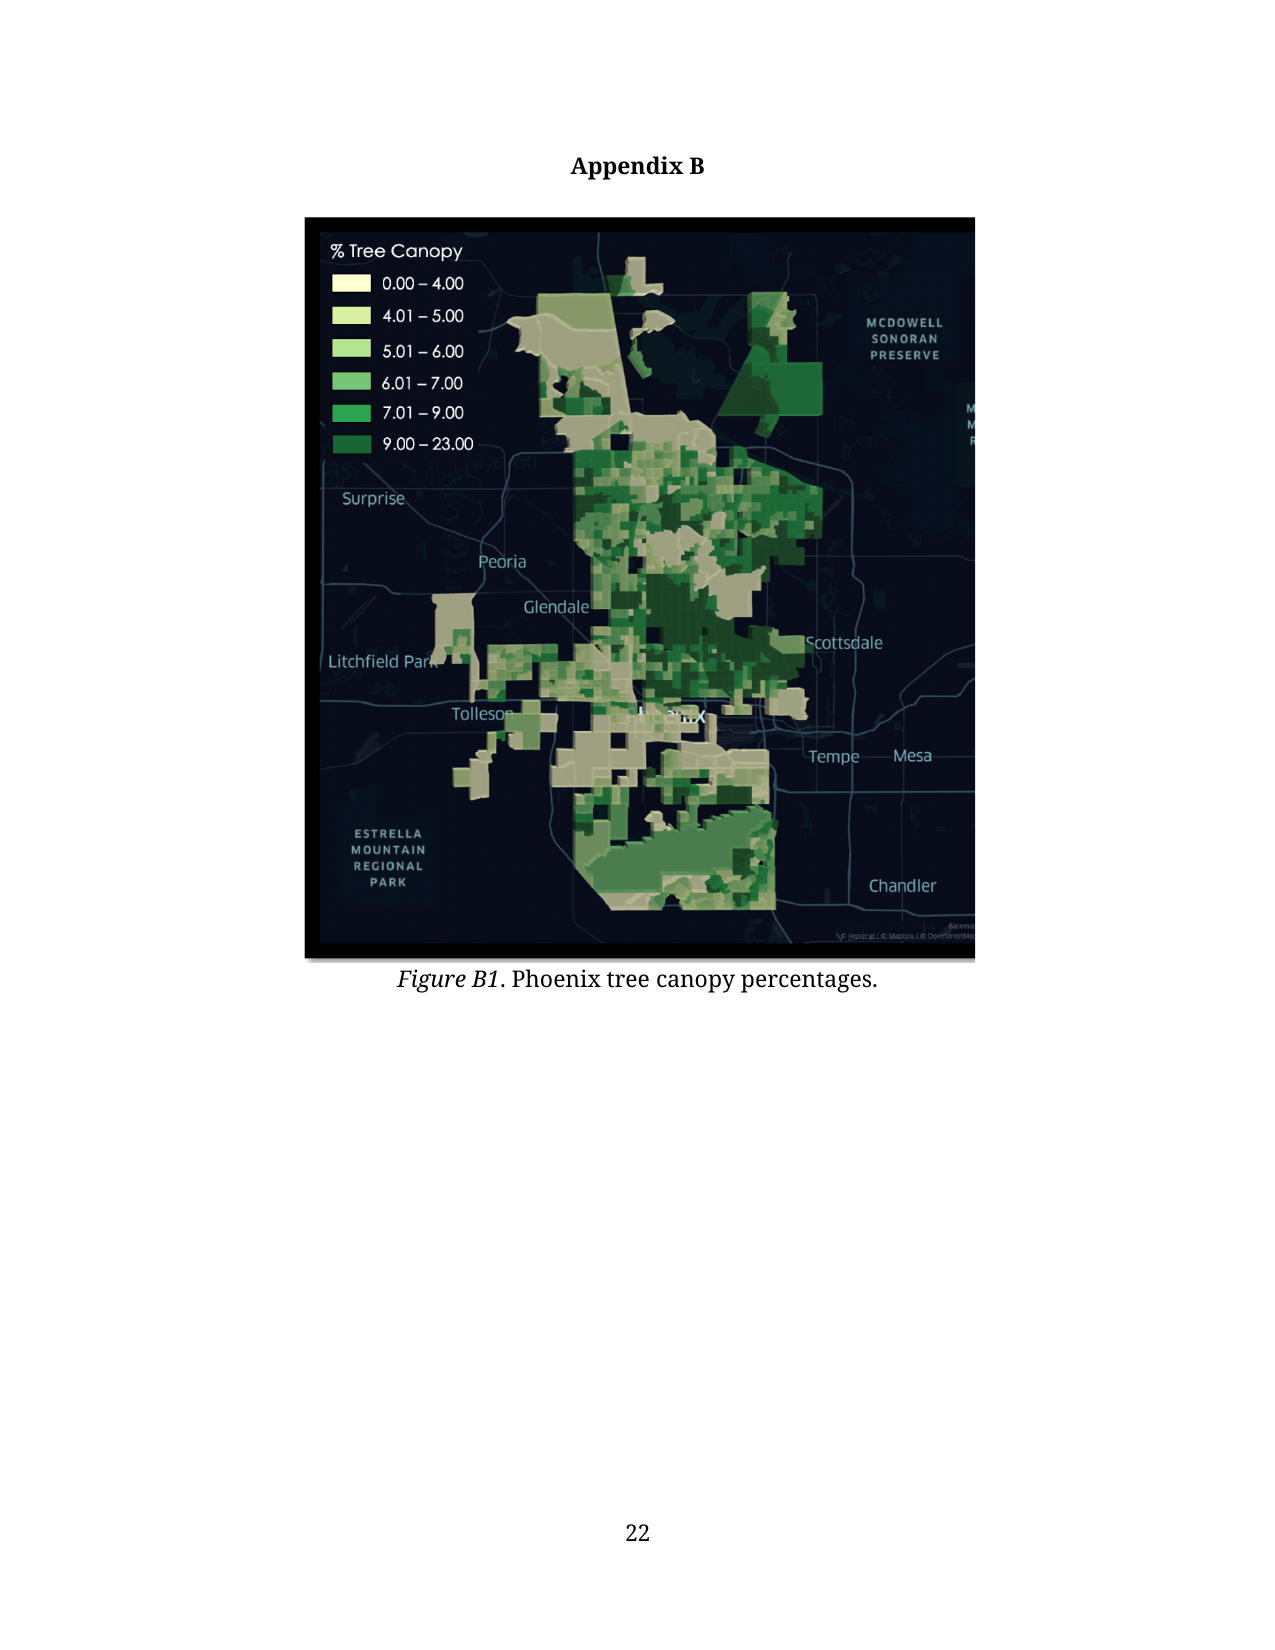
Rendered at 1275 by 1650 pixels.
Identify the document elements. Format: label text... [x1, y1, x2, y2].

text Appendix B [150, 150, 1125, 181]
picture [300, 212, 976, 963]
text Figure B1. Phoenix tree canopy percentages. [150, 962, 1125, 994]
